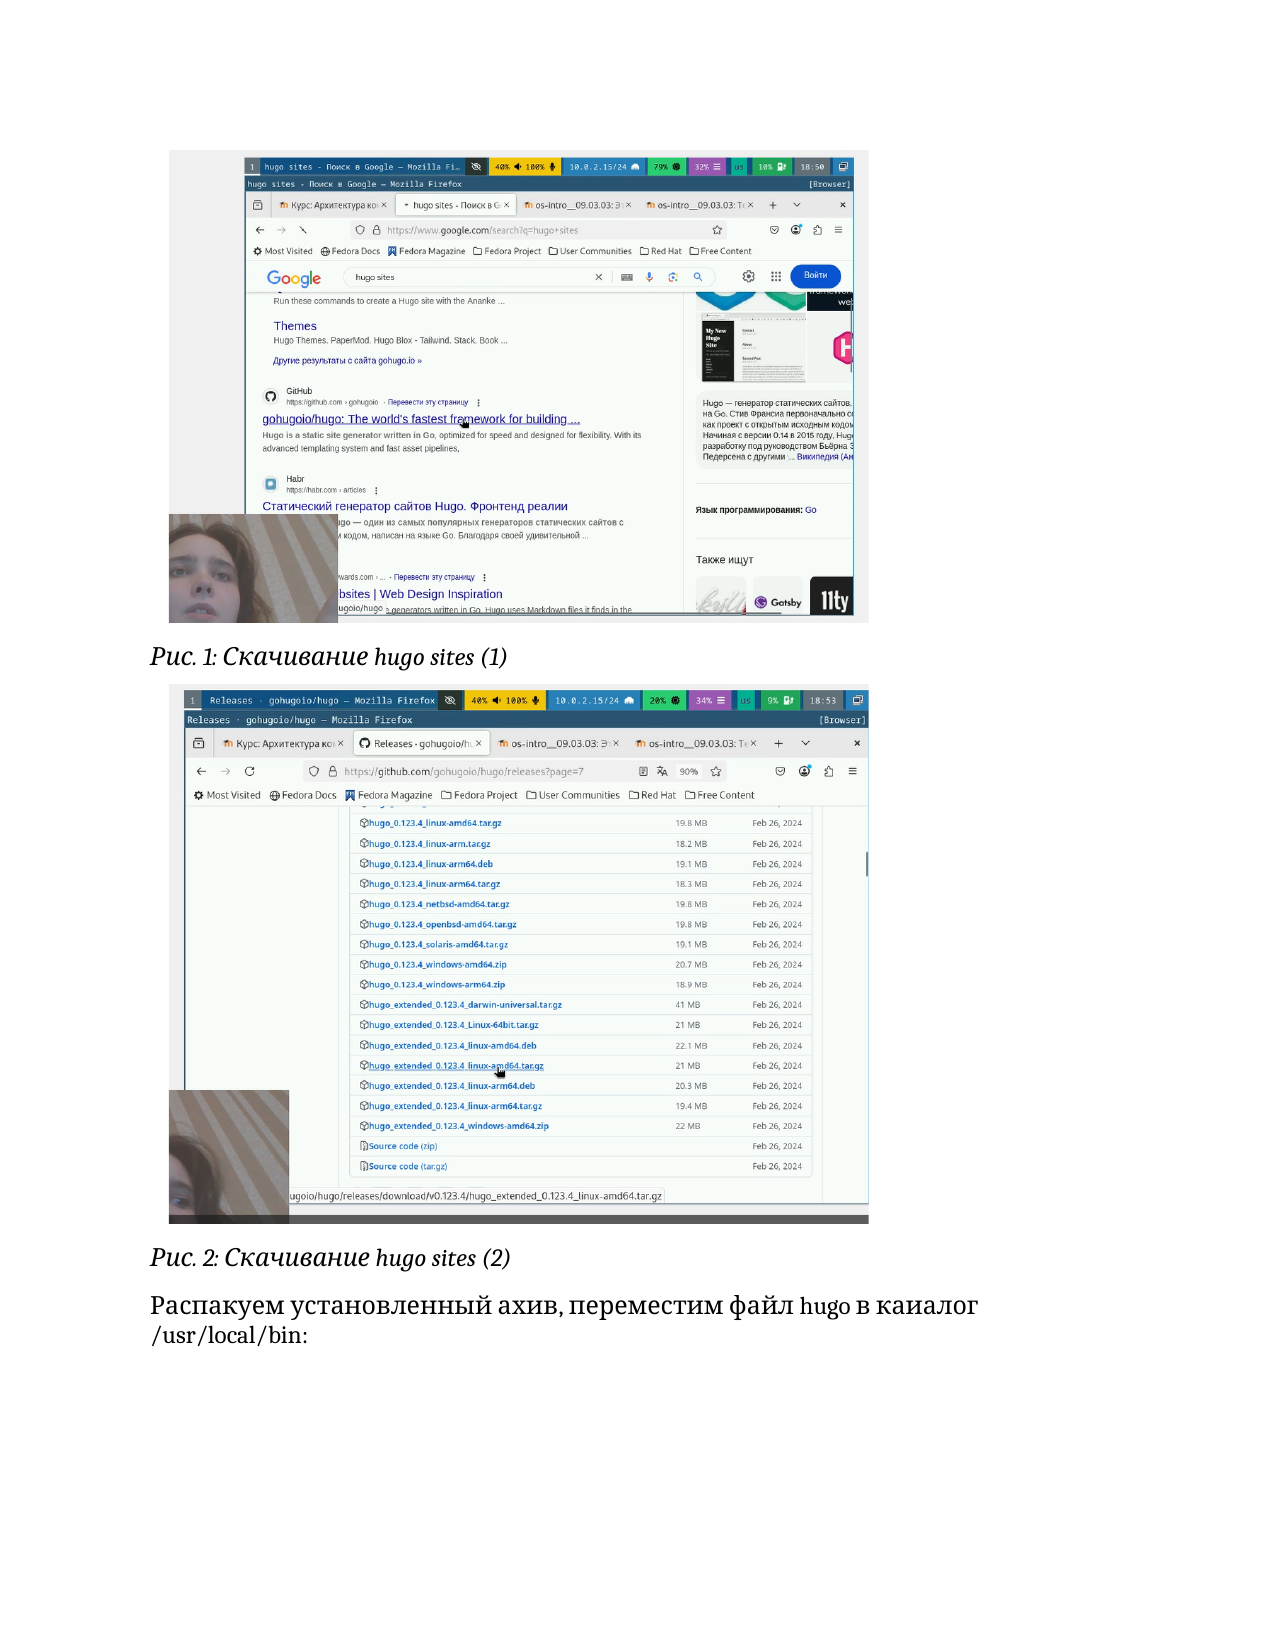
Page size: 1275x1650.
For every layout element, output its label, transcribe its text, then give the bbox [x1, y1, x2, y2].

text Рис. 2: Скачивание hugo sites (2) [150, 1244, 1125, 1273]
picture [168, 684, 869, 1224]
text Распакуем установленный ахив, переместим файл hugo в каиалог /usr/local/bin: [150, 1292, 1125, 1349]
picture [168, 150, 869, 623]
text Рис. 1: Скачивание hugo sites (1) [150, 643, 1125, 672]
